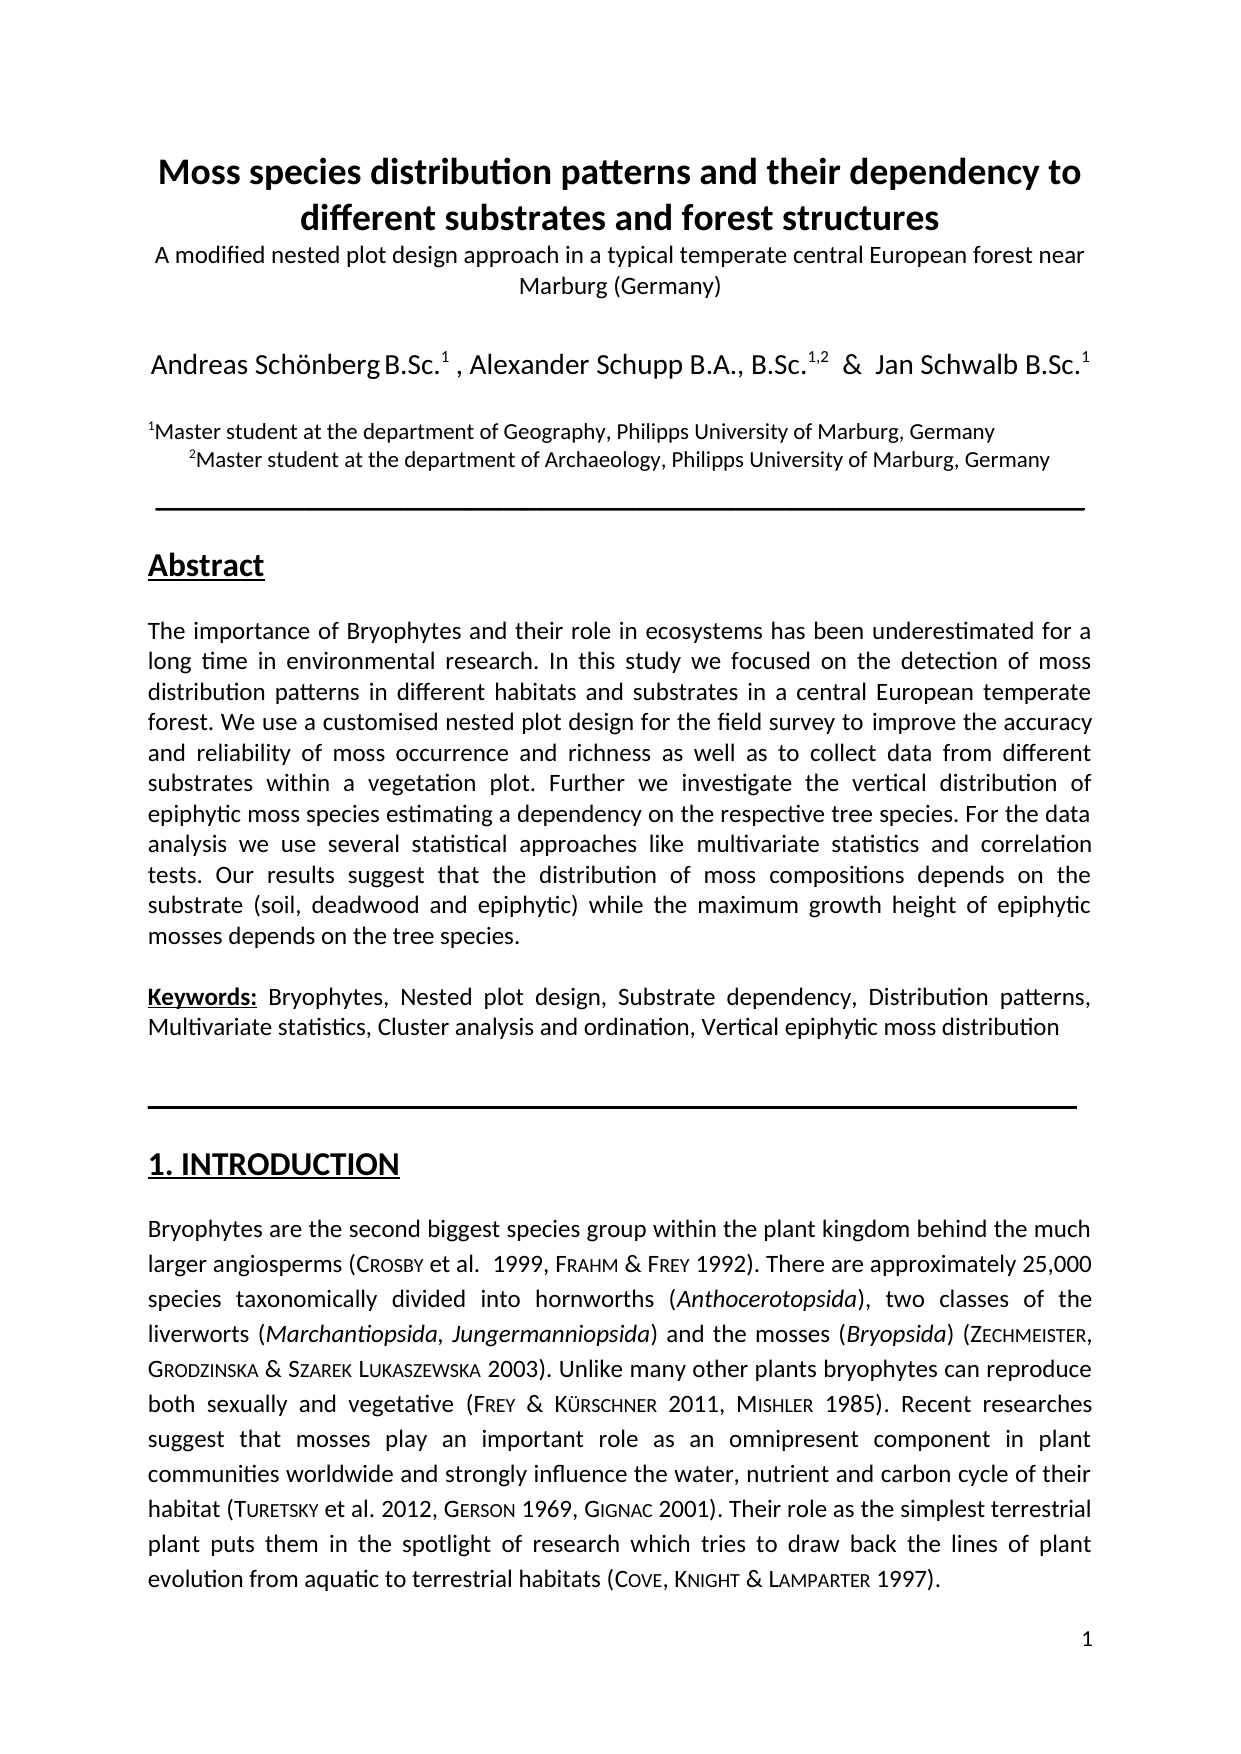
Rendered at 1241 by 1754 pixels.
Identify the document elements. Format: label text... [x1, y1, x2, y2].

text 1. INTRODUCTION [148, 1142, 1092, 1183]
text Abstract [148, 544, 1092, 585]
text The importance of Bryophytes and their role in ecosystems has been underestimated for a long time in environmental research. In this study we focused on the detection of moss distribution patterns in different habitats and substrates in a central European temperate forest. We use a customised nested plot design for the field survey to improve the accuracy and reliability of moss occurrence and richness as well as to collect data from different substrates within a vegetation plot. Further we investigate the vertical distribution of epiphytic moss species estimating a dependency on the respective tree species. For the data analysis we use several statistical approaches like multivariate statistics and correlation tests. Our results suggest that the distribution of moss compositions depends on the substrate (soil, deadwood and epiphytic) while the maximum growth height of epiphytic mosses depends on the tree species. [148, 615, 1092, 951]
text Moss species distribution patterns and their dependency to different substrates and forest structures [148, 148, 1092, 239]
list 1Master student at the department of Geography, Philipps University of Marburg, Germany [148, 417, 1092, 446]
text Bryophytes are the second biggest species group within the plant kingdom behind the much larger angiosperms (Crosby et al. 1999, Frahm & Frey 1992). There are approximately 25,000 species taxonomically divided into hornworths (Anthocerotopsida), two classes of the liverworts (Marchantiopsida, Jungermanniopsida) and the mosses (Bryopsida) (Zechmeister, Grodzinska & Szarek Lukaszewska 2003). Unlike many other plants bryophytes can reproduce both sexually and vegetative (Frey & Kürschner 2011, Mishler 1985). Recent researches suggest that mosses play an important role as an omnipresent component in plant communities worldwide and strongly influence the water, nutrient and carbon cycle of their habitat (Turetsky et al. 2012, Gerson 1969, Gignac 2001). Their role as the simplest terrestrial plant puts them in the spotlight of research which tries to draw back the lines of plant evolution from aquatic to terrestrial habitats (Cove, Knight & Lamparter 1997). [148, 1213, 1092, 1594]
text ________________________________________________________ [148, 1072, 1092, 1112]
text A modified nested plot design approach in a typical temperate central European forest near Marburg (Germany) [148, 239, 1092, 300]
list 2Master student at the department of Archaeology, Philipps University of Marburg, Germany [148, 446, 1092, 473]
text Keywords: Bryophytes, Nested plot design, Substrate dependency, Distribution patterns, Multivariate statistics, Cluster analysis and ordination, Vertical epiphytic moss distribution [148, 981, 1092, 1042]
list ________________________________________________________ [148, 473, 1092, 514]
list Andreas Schönberg B.Sc.1 , Alexander Schupp B.A., B.Sc.1,2 & Jan Schwalb B.Sc.1 [148, 346, 1092, 382]
